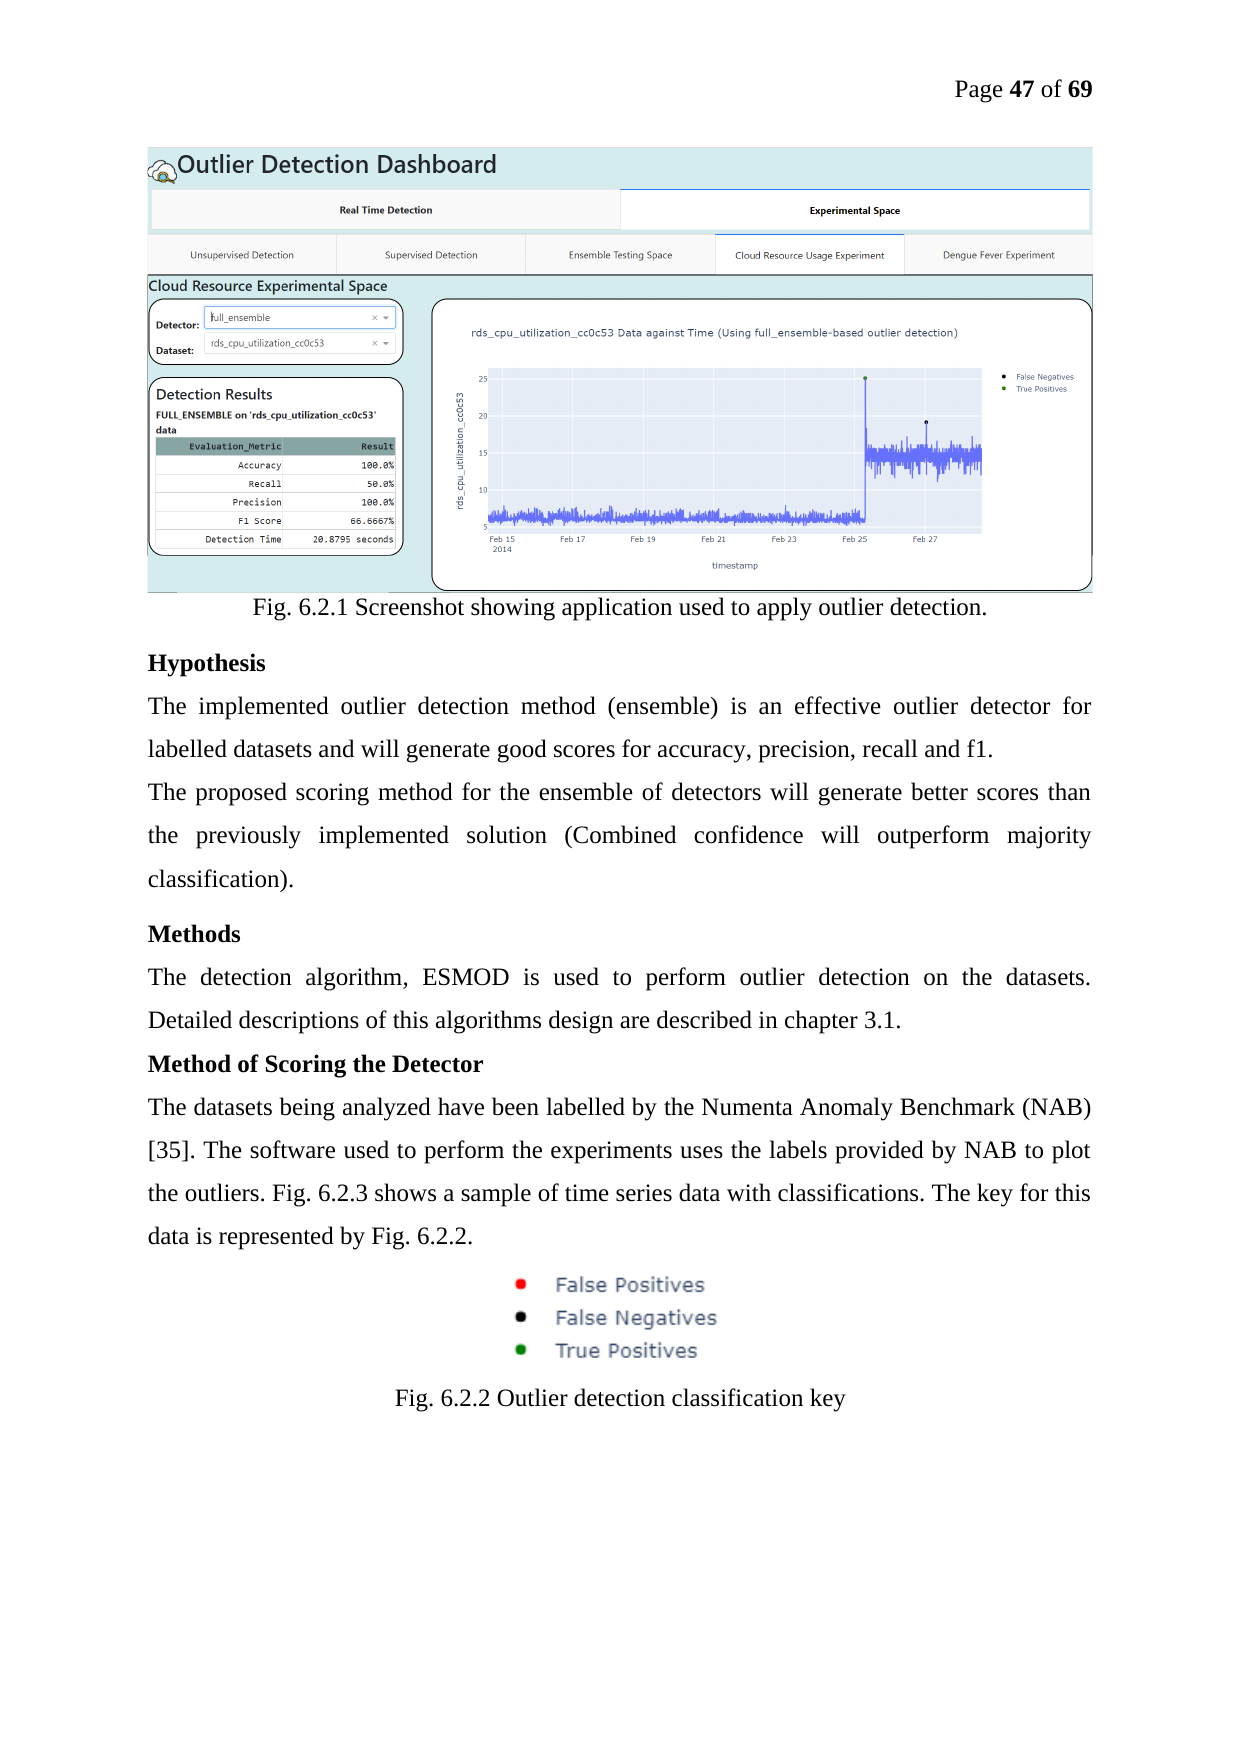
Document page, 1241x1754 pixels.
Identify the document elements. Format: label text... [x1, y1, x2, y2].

text Hypothesis [148, 648, 1092, 677]
text The detection algorithm, ESMOD is used to perform outlier detection on the datasets. Detailed descriptions of this algorithms design are described in chapter 3.1. [148, 962, 1092, 1034]
text Fig. 6.2.1 Screenshot showing application used to apply outlier detection. [148, 593, 1092, 621]
text The datasets being analyzed have been labelled by the Numenta Anomaly Benchmark (NAB) [35]. The software used to perform the experiments uses the labels provided by NAB to plot the outliers. Fig. 6.2.3 shows a sample of time series data with classifications. The key for this data is represented by Fig. 6.2.2. [148, 1092, 1092, 1250]
text The implemented outlier detection method (ensemble) is an effective outlier detector for labelled datasets and will generate good scores for accuracy, precision, recall and f1. [148, 691, 1092, 763]
text The proposed scoring method for the ensemble of detectors will generate better scores than the previously implemented solution (Combined confidence will outperform majority classification). [148, 777, 1092, 892]
picture [147, 147, 1093, 593]
text Methods [148, 919, 1092, 948]
text Fig. 6.2.2 Outlier detection classification key [148, 1383, 1092, 1412]
picture [507, 1264, 733, 1369]
text Method of Scoring the Detector [148, 1049, 1092, 1077]
